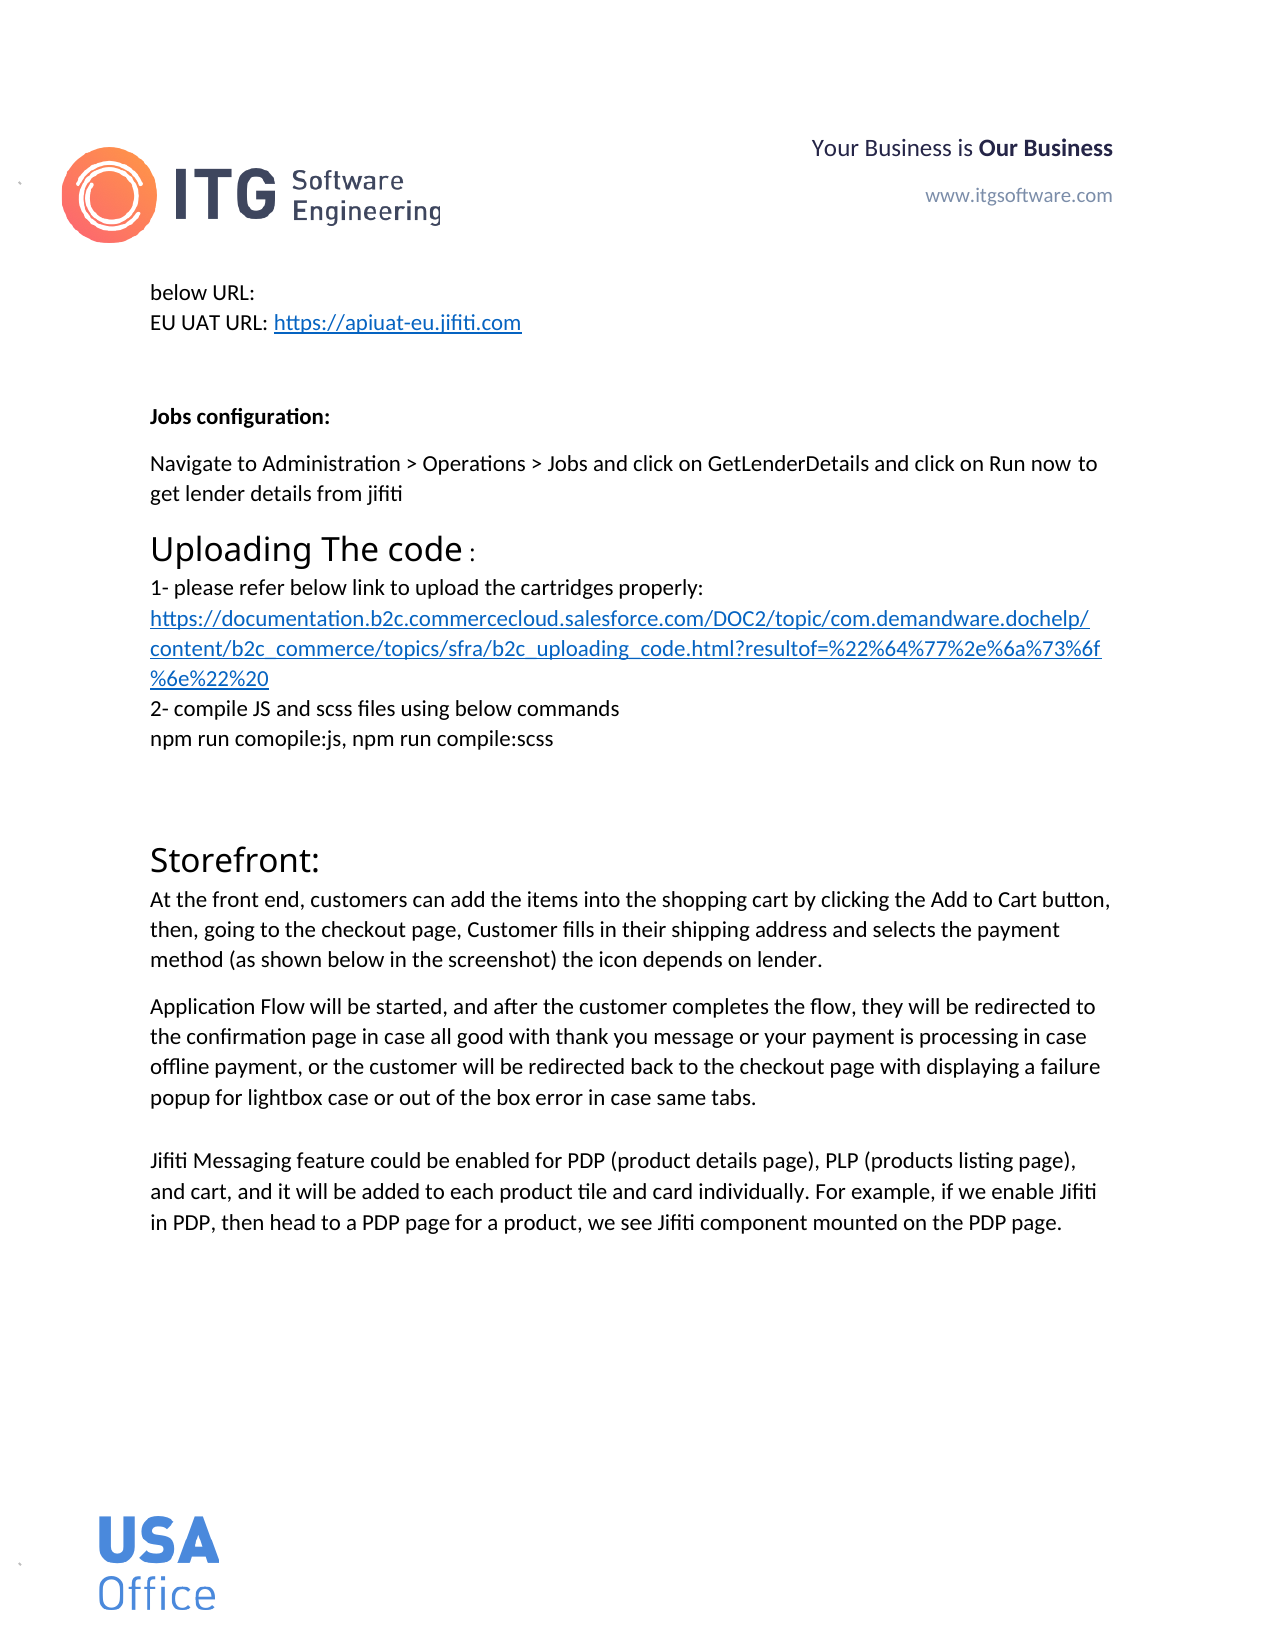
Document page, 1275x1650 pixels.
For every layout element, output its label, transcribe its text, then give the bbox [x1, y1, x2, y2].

text Uploading The code : 1- please refer below link to upload the cartridges properly: https://documentation.b2c.commercecloud.salesforce.com/DOC2/topic/com.demandware.dochelp/content/b2c_commerce/topics/sfra/b2c_uploading_code.html?resultof=%22%64%77%2e%6a%73%6f%6e%22%20 2- compile JS and scss files using below commands npm run comopile:js, npm run compile:scss [150, 526, 1125, 753]
picture [99, 1516, 219, 1610]
text Navigate to Administration > Operations > Jobs and click on GetLenderDetails and click on Run now to get lender details from jifiti [150, 449, 1125, 507]
picture [61, 147, 440, 243]
text Jobs configuration: [150, 402, 1125, 430]
text Storefront: At the front end, customers can add the items into the shopping cart by clicking the Add to Cart button, then, going to the checkout page, Customer fills in their shipping address and selects the payment method (as shown below in the screenshot) the icon depends on lender. [150, 837, 1125, 973]
text Application Flow will be started, and after the customer completes the flow, they will be redirected to the confirmation page in case all good with thank you message or your payment is processing in case offline payment, or the customer will be redirected back to the checkout page with displaying a failure popup for lightbox case or out of the box error in case same tabs. [150, 992, 1125, 1111]
text Jifiti Messaging feature could be enabled for PDP (product details page), PLP (products listing page), and cart, and it will be added to each product tile and card individually. For example, if we enable Jifiti in PDP, then head to a PDP page for a product, we see Jifiti component mounted on the PDP page. [150, 1147, 1110, 1236]
